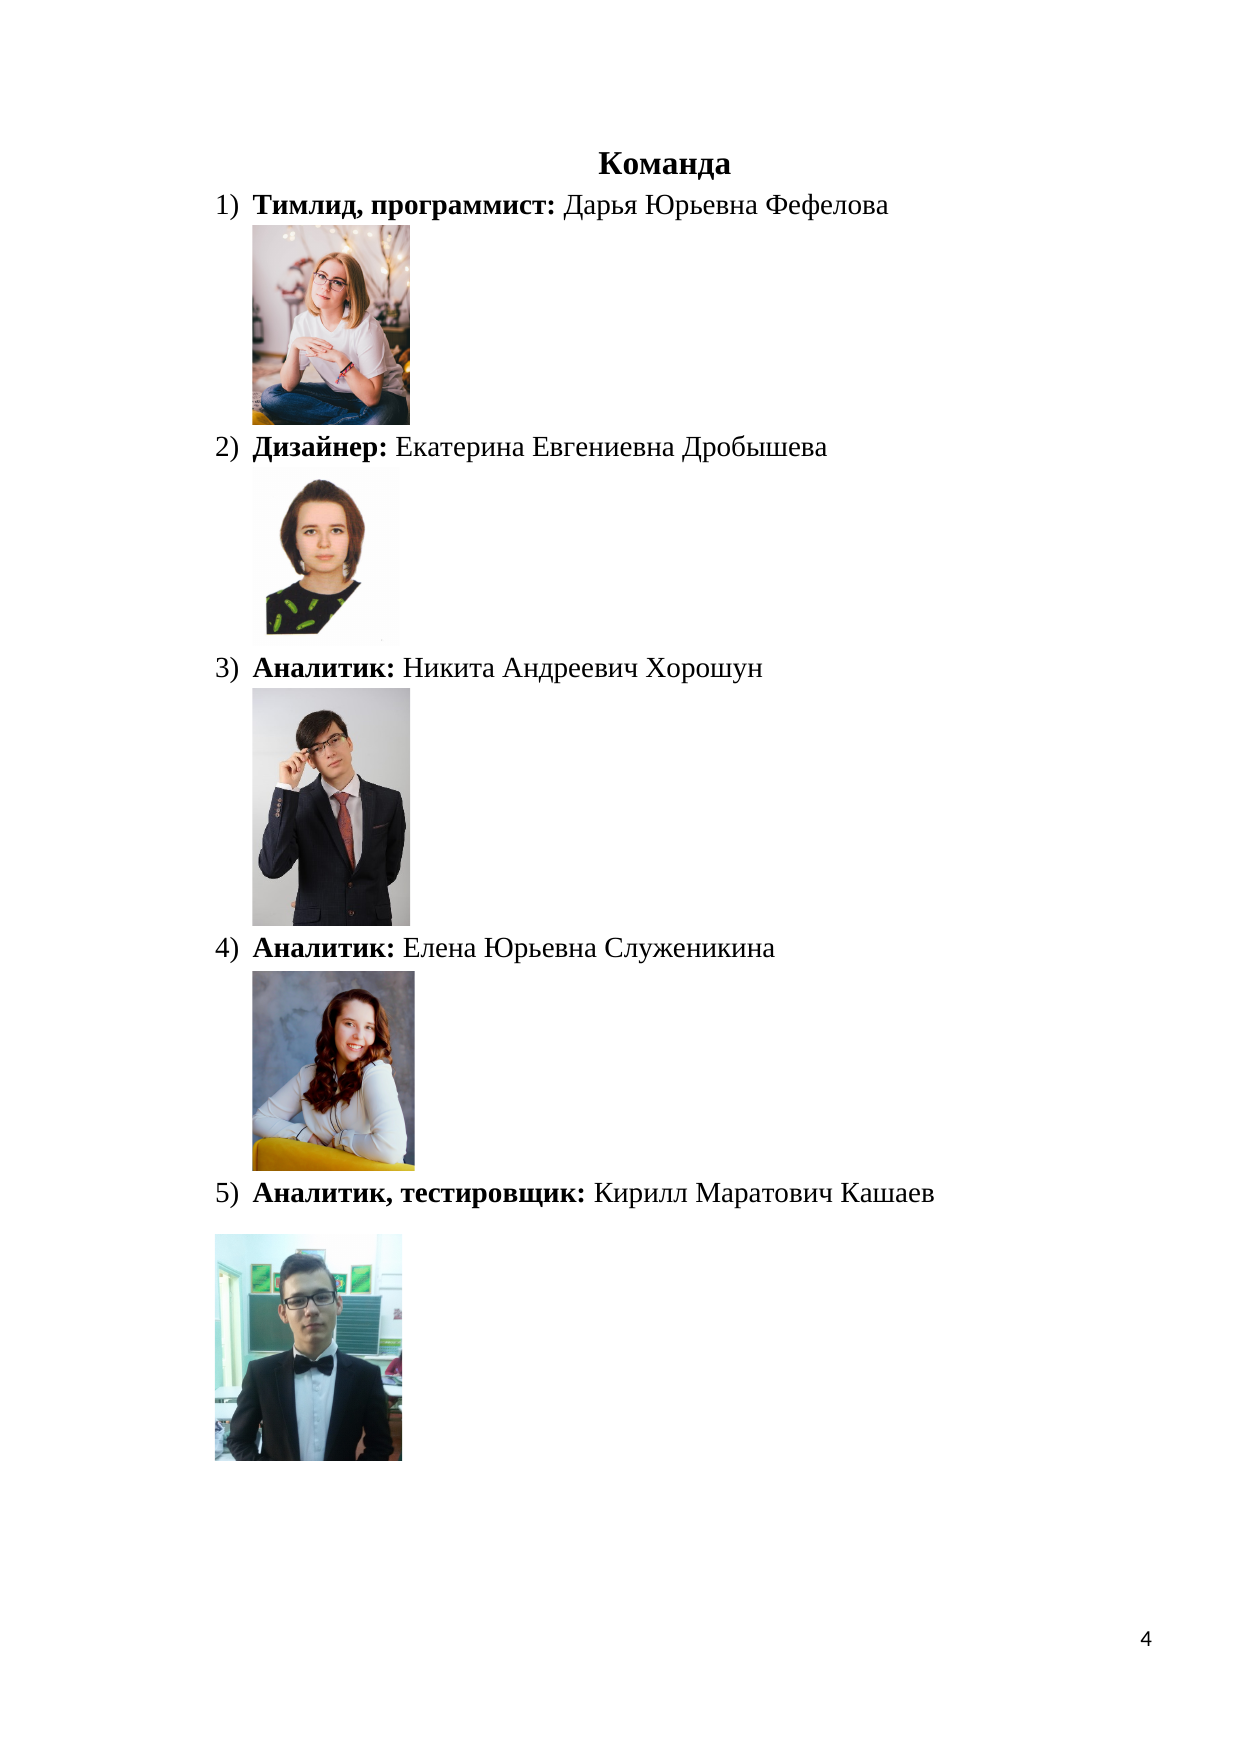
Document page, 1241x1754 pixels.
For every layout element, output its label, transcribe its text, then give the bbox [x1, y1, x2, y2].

list Дизайнер: Екатерина Евгениевна Дробышева [215, 429, 1152, 462]
picture [252, 688, 411, 926]
list Тимлид, программист: Дарья Юрьевна Фефелова [215, 187, 1152, 221]
list Аналитик, тестировщик: Кирилл Маратович Кашаев [215, 1175, 1152, 1209]
picture [214, 1234, 403, 1461]
picture [252, 467, 400, 646]
list Аналитик: Никита Андреевич Хорошун [215, 650, 1152, 683]
picture [252, 971, 415, 1171]
picture [252, 225, 410, 425]
list Аналитик: Елена Юрьевна Служеникина [215, 930, 1152, 964]
subtitle Команда [177, 143, 1152, 181]
